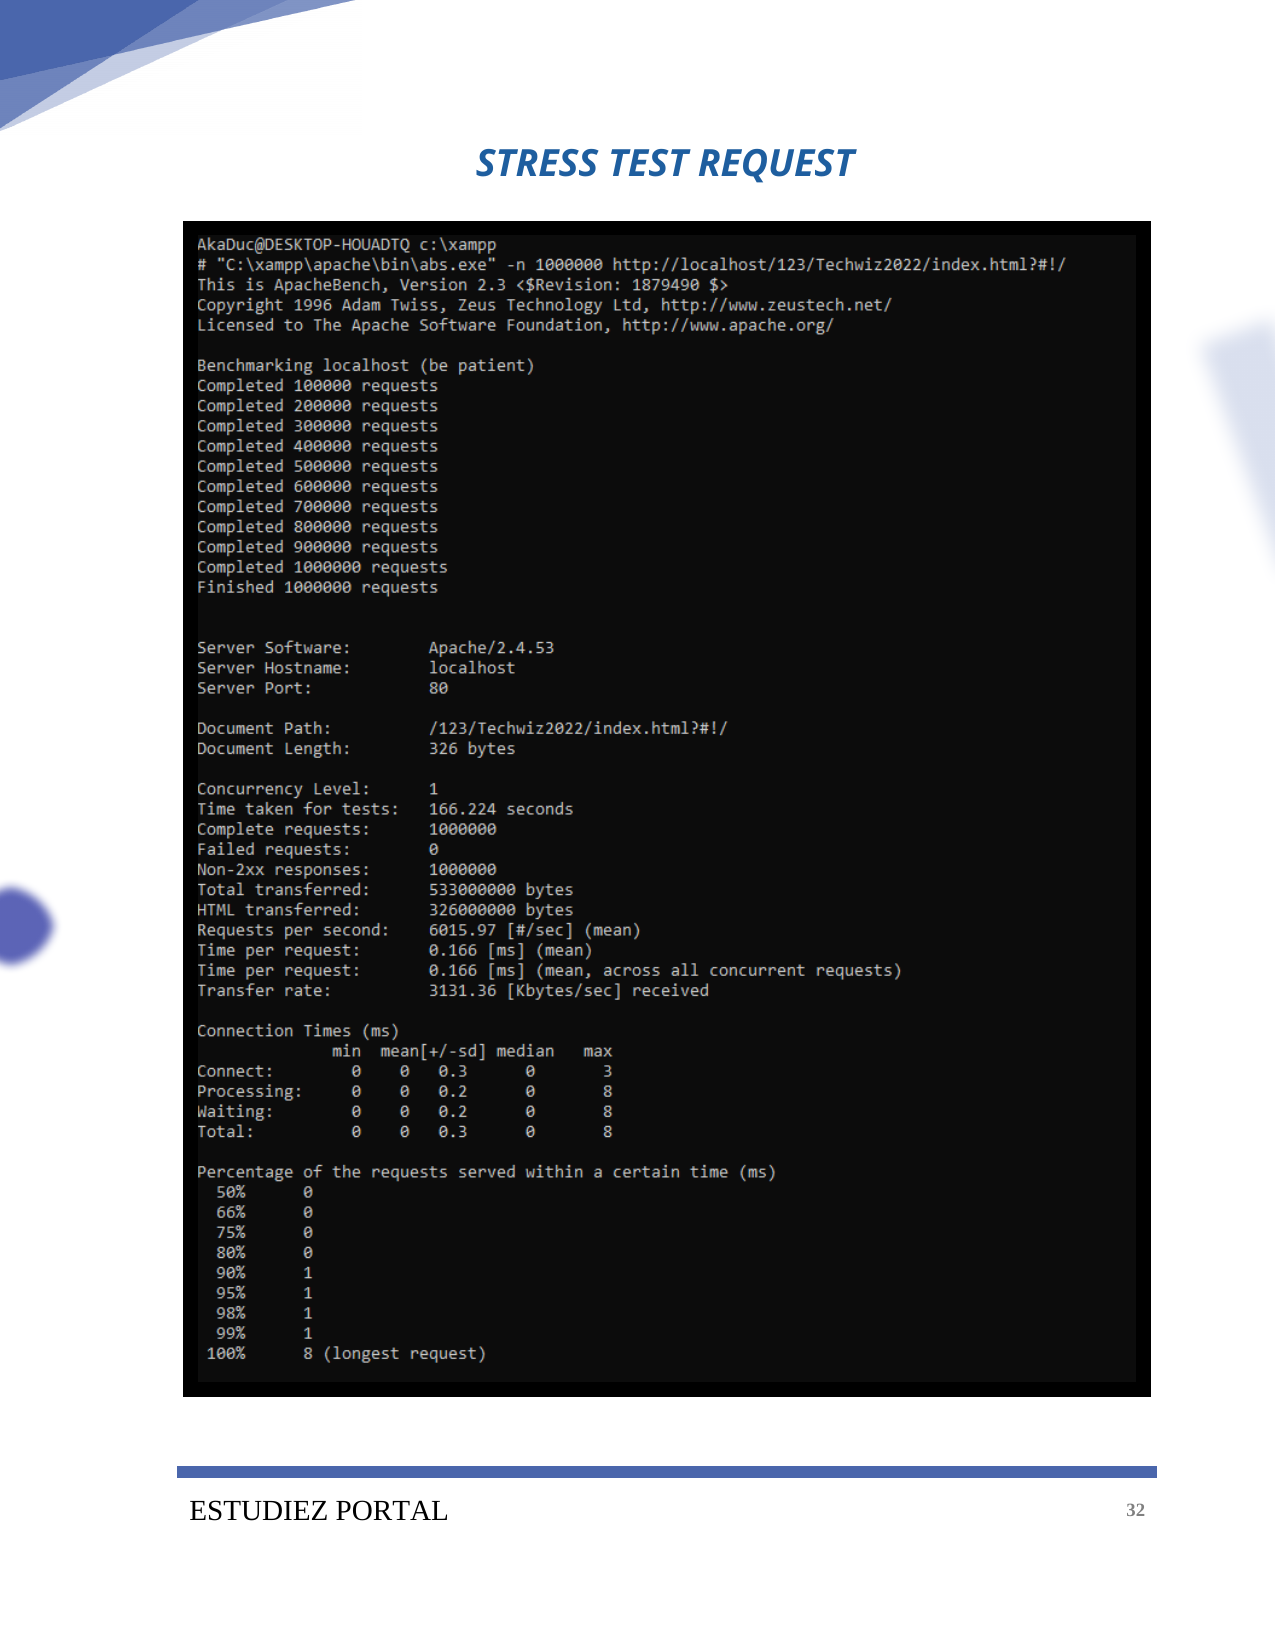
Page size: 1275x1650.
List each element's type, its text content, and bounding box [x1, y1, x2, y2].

picture [198, 235, 1136, 1382]
picture [0, 0, 362, 135]
subtitle STRESS TEST REQUEST [177, 118, 1157, 187]
